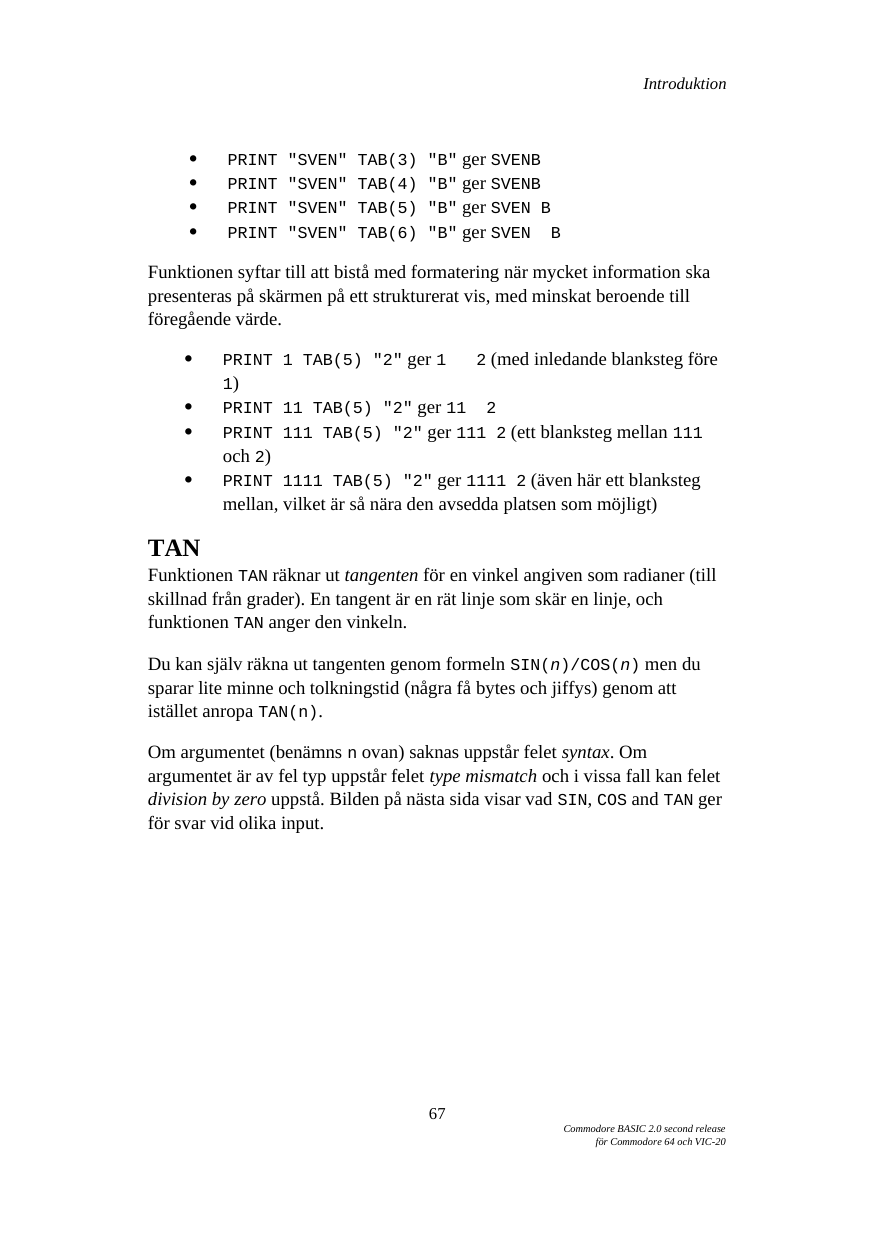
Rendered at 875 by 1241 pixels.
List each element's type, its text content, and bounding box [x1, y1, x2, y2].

list PRINT "SVEN" TAB(4) "B" ger SVENB [190, 172, 726, 194]
list PRINT 111 TAB(5) "2" ger 111 2 (ett blanksteg mellan 111 och 2) [185, 421, 726, 467]
list PRINT "SVEN" TAB(5) "B" ger SVEN B [190, 196, 726, 219]
list PRINT 1111 TAB(5) "2" ger 1111 2 (även här ett blanksteg mellan, vilket är så nära den avsedda platsen som möjligt) [185, 469, 726, 515]
list PRINT "SVEN" TAB(3) "B" ger SVENB [190, 148, 726, 170]
text Funktionen syftar till att bistå med formatering när mycket information ska presenteras på skärmen på ett strukturerat vis, med minskat beroende till föregående värde. [148, 261, 726, 329]
subtitle TAN [148, 533, 726, 562]
text Funktionen TAN räknar ut tangenten för en vinkel angiven som radianer (till skillnad från grader). En tangent är en rät linje som skär en linje, och funktionen TAN anger den vinkeln. [148, 564, 726, 634]
text Du kan själv räkna ut tangenten genom formeln SIN(n)/COS(n) men du sparar lite minne och tolkningstid (några få bytes och jiffys) genom att istället anropa TAN(n). [148, 652, 726, 722]
text Om argumentet (benämns n ovan) saknas uppstår felet syntax. Om argumentet är av fel typ uppstår felet type mismatch och i vissa fall kan felet division by zero uppstå. Bilden på nästa sida visar vad SIN, COS and TAN ger för svar vid olika input. [148, 741, 726, 834]
list PRINT 11 TAB(5) "2" ger 11 2 [185, 396, 726, 419]
list PRINT 1 TAB(5) "2" ger 1 2 (med inledande blanksteg före 1) [185, 348, 726, 394]
list PRINT "SVEN" TAB(6) "B" ger SVEN B [190, 221, 726, 243]
